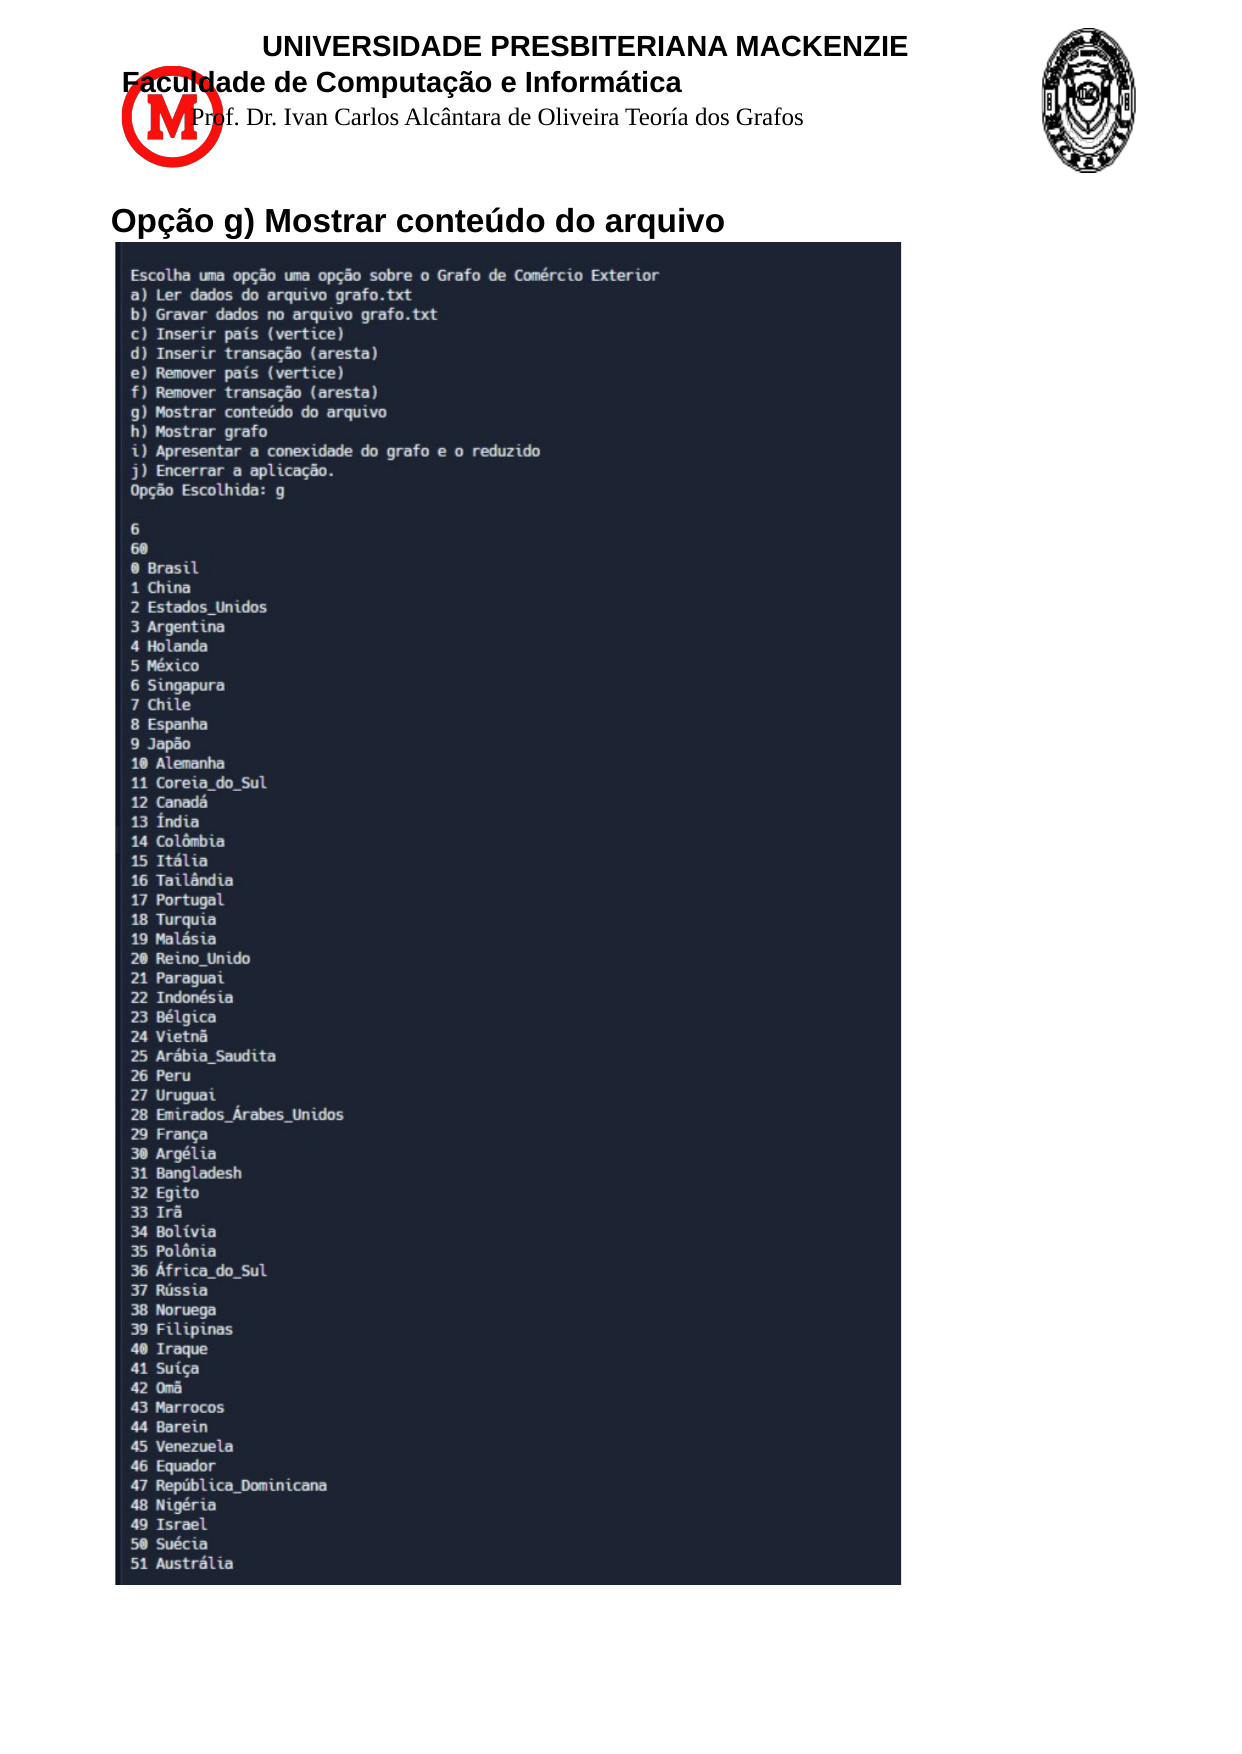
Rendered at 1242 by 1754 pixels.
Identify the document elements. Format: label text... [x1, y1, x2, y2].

subtitle Opção g) Mostrar conteúdo do arquivo [111, 202, 771, 240]
picture [121, 66, 224, 168]
picture [1041, 28, 1136, 173]
picture [115, 242, 902, 1585]
